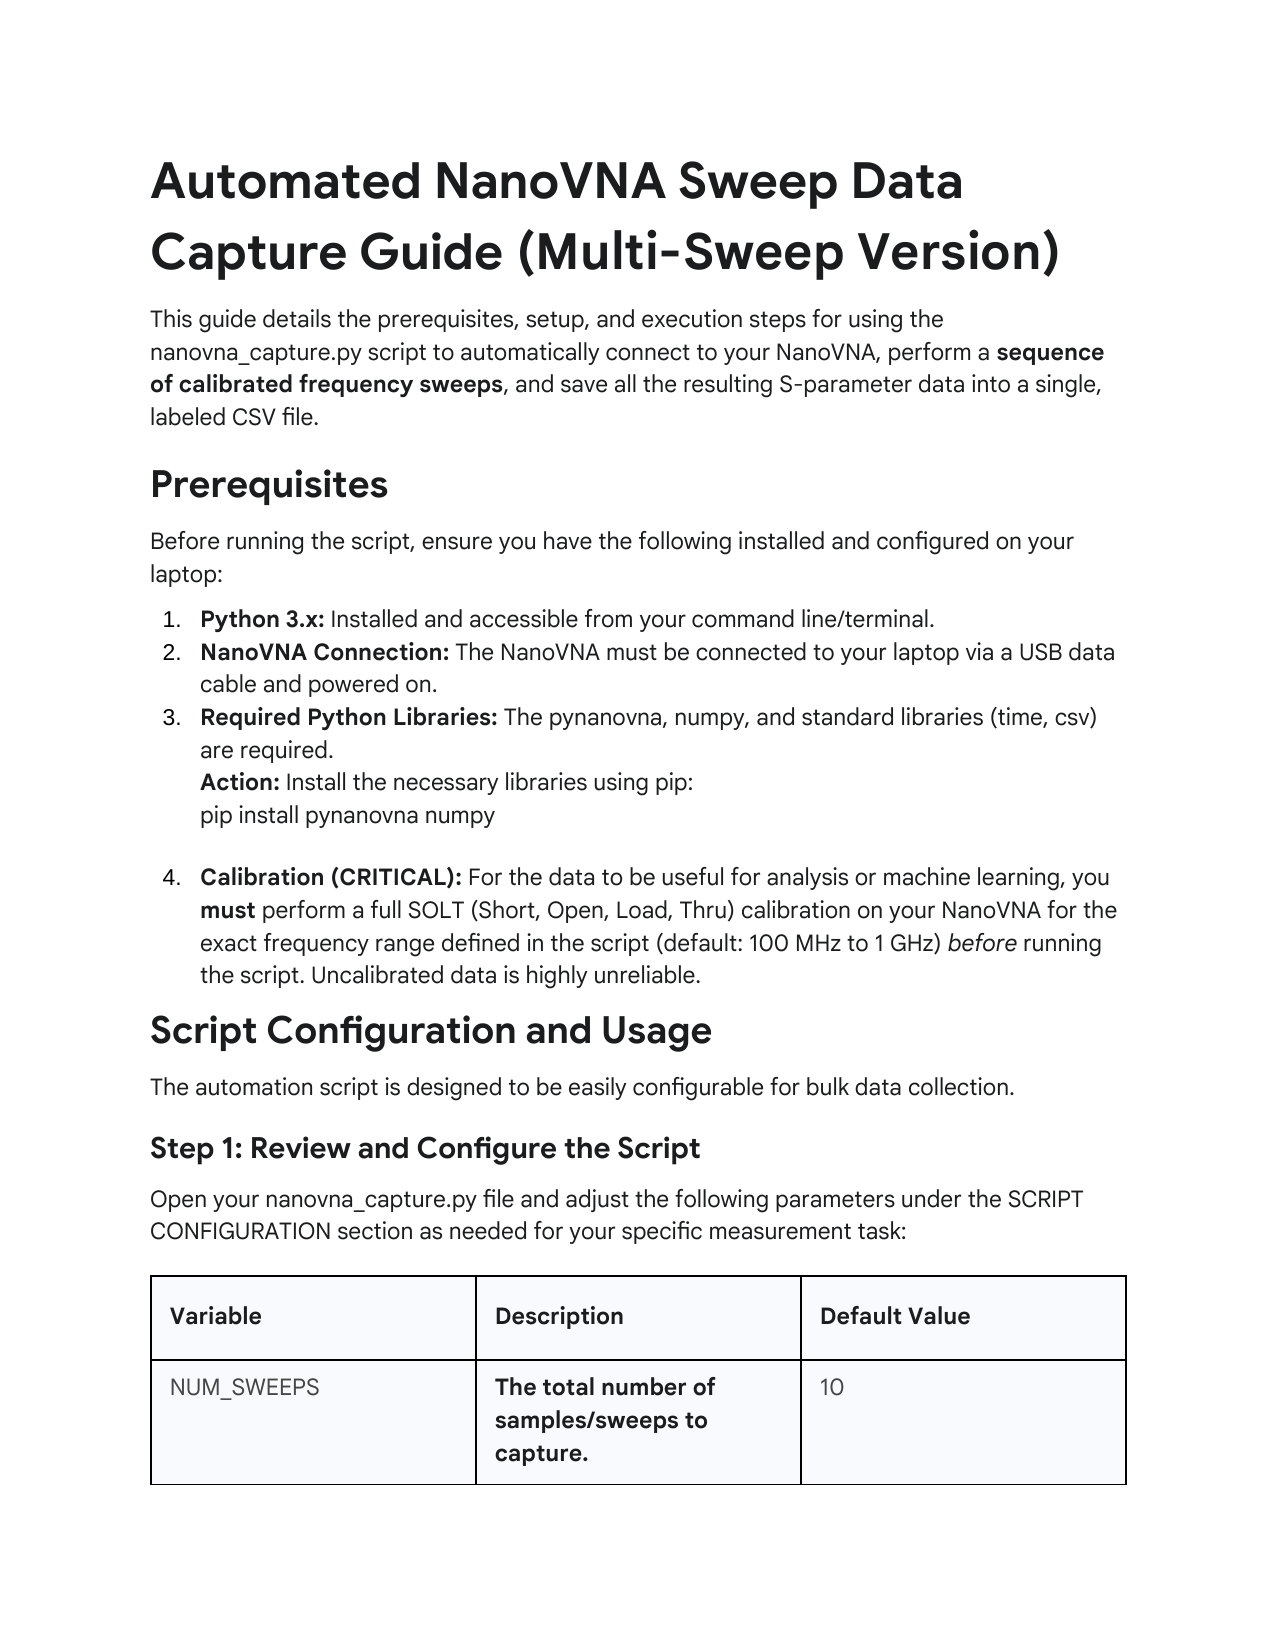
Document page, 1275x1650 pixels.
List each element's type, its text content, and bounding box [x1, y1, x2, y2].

subtitle Step 1: Review and Configure the Script [150, 1131, 1125, 1167]
subtitle Automated NanoVNA Sweep Data Capture Guide (Multi-Sweep Version) [150, 150, 1125, 284]
text The automation script is designed to be easily configurable for bulk data collection. [150, 1073, 1125, 1102]
table_cell The total number of samples/sweeps to capture. [477, 1361, 800, 1484]
list Calibration (CRITICAL): For the data to be useful for analysis or machine learning, you must perform a full SOLT (Short, Open, Load, Thru) calibration on your NanoVNA for the exact frequency range defined in the script (default: 100 MHz to 1 GHz) before running the script. Uncalibrated data is highly unreliable. [162, 864, 1125, 991]
text This guide details the prerequisites, setup, and execution steps for using the nanovna_capture.py script to automatically connect to your NanoVNA, perform a sequence of calibrated frequency sweeps, and save all the resulting S-parameter data into a single, labeled CSV file. [150, 305, 1125, 432]
table_header Default Value [802, 1277, 1125, 1359]
table_header Description [477, 1277, 800, 1359]
list Required Python Libraries: The pynanovna, numpy, and standard libraries (time, csv) are required. Action: Install the necessary libraries using pip: pip install pynanovna numpy [162, 703, 1125, 860]
subtitle Prerequisites [150, 461, 1125, 508]
subtitle Script Configuration and Usage [150, 1007, 1125, 1054]
table_cell NUM_SWEEPS [152, 1361, 475, 1484]
list NanoVNA Connection: The NanoVNA must be connected to your laptop via a USB data cable and powered on. [162, 638, 1125, 699]
text Before running the script, ensure you have the following installed and configured on your laptop: [150, 527, 1125, 588]
table_header Variable [152, 1277, 475, 1359]
list Python 3.x: Installed and accessible from your command line/terminal. [162, 605, 1125, 634]
table_cell 10 [802, 1361, 1125, 1484]
text Open your nanovna_capture.py file and adjust the following parameters under the SCRIPT CONFIGURATION section as needed for your specific measurement task: [150, 1185, 1125, 1246]
